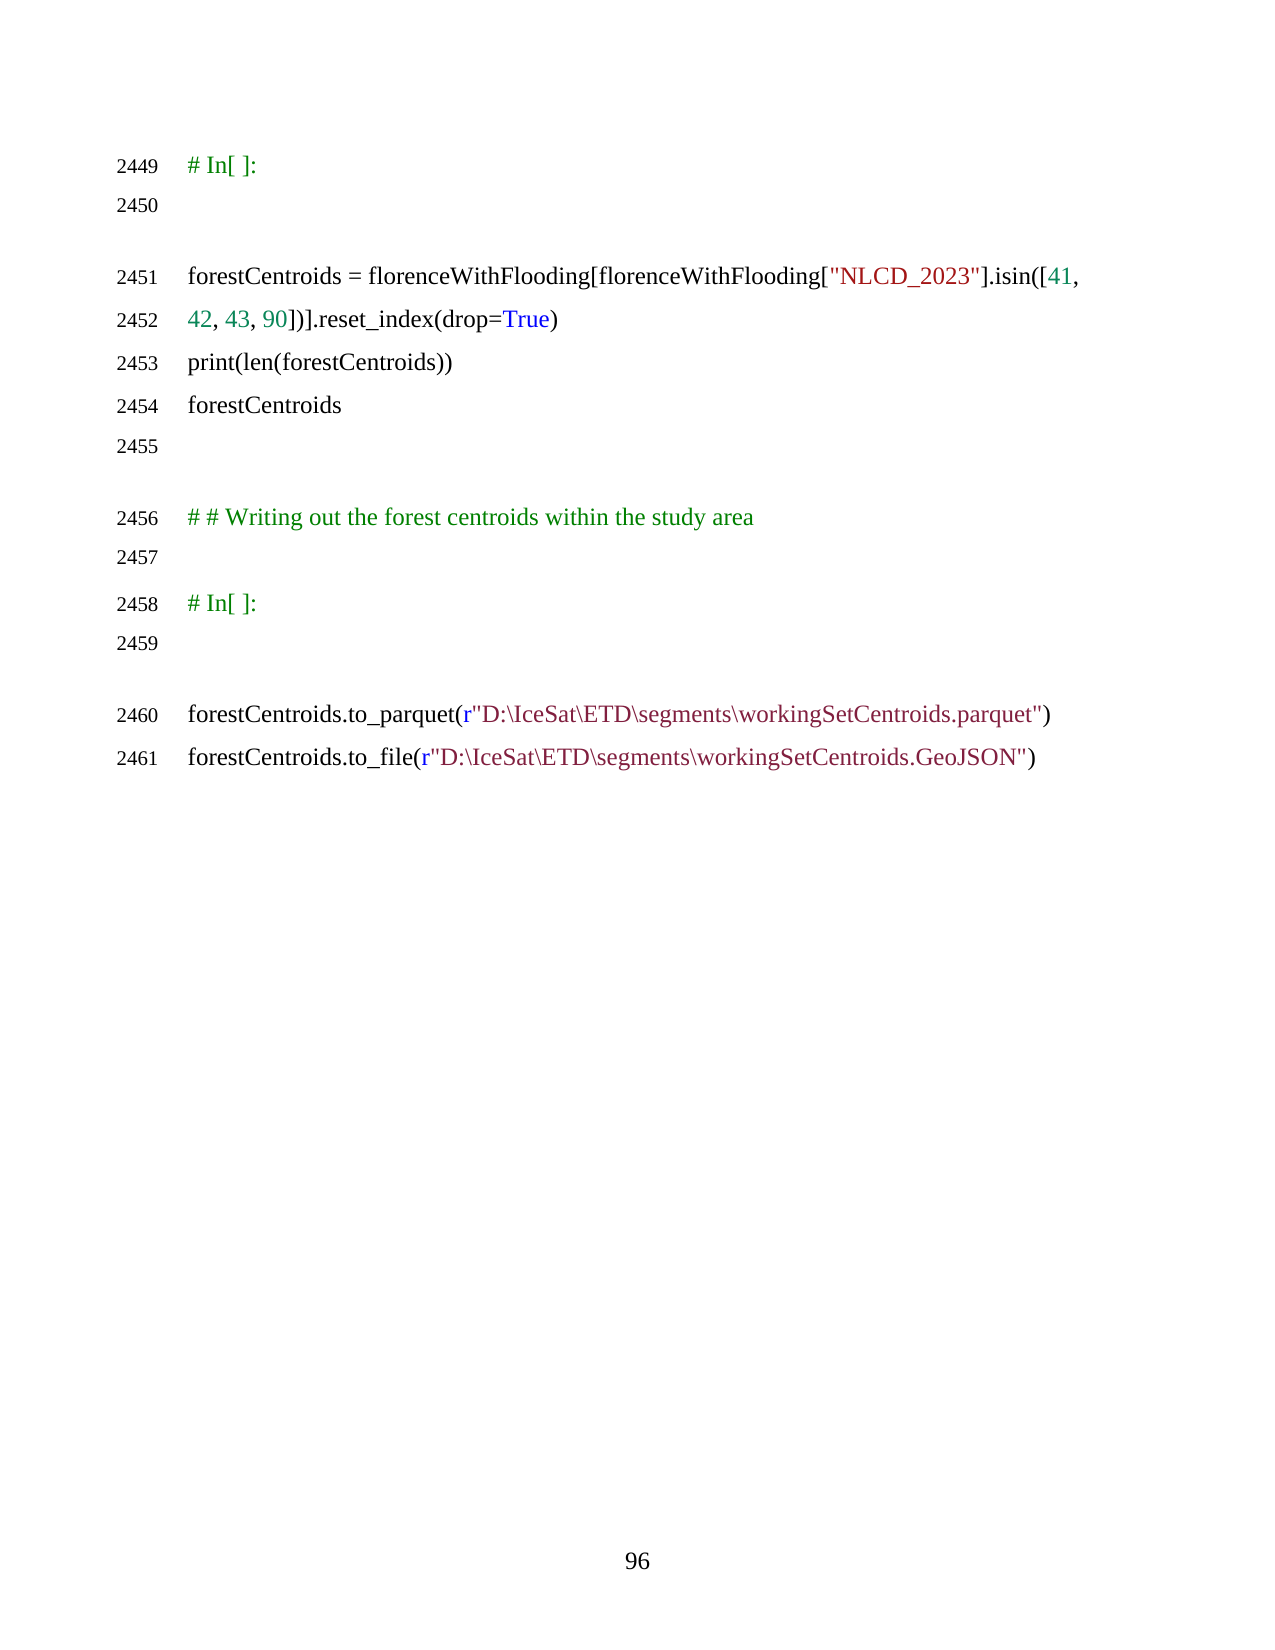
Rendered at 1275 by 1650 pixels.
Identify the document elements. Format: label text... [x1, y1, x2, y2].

text # In[ ]: [187, 150, 1087, 179]
text forestCentroids.to_parquet(r"D:\IceSat\ETD\segments\workingSetCentroids.parquet") [187, 699, 1087, 728]
text forestCentroids [187, 391, 1087, 419]
text # In[ ]: [187, 588, 1087, 617]
text forestCentroids = florenceWithFlooding[florenceWithFlooding["NLCD_2023"].isin([41, 42, 43, 90])].reset_index(drop=True) [187, 261, 1087, 333]
text print(len(forestCentroids)) [187, 347, 1087, 376]
text forestCentroids.to_file(r"D:\IceSat\ETD\segments\workingSetCentroids.GeoJSON") [187, 742, 1087, 771]
text # # Writing out the forest centroids within the study area [187, 502, 1087, 531]
